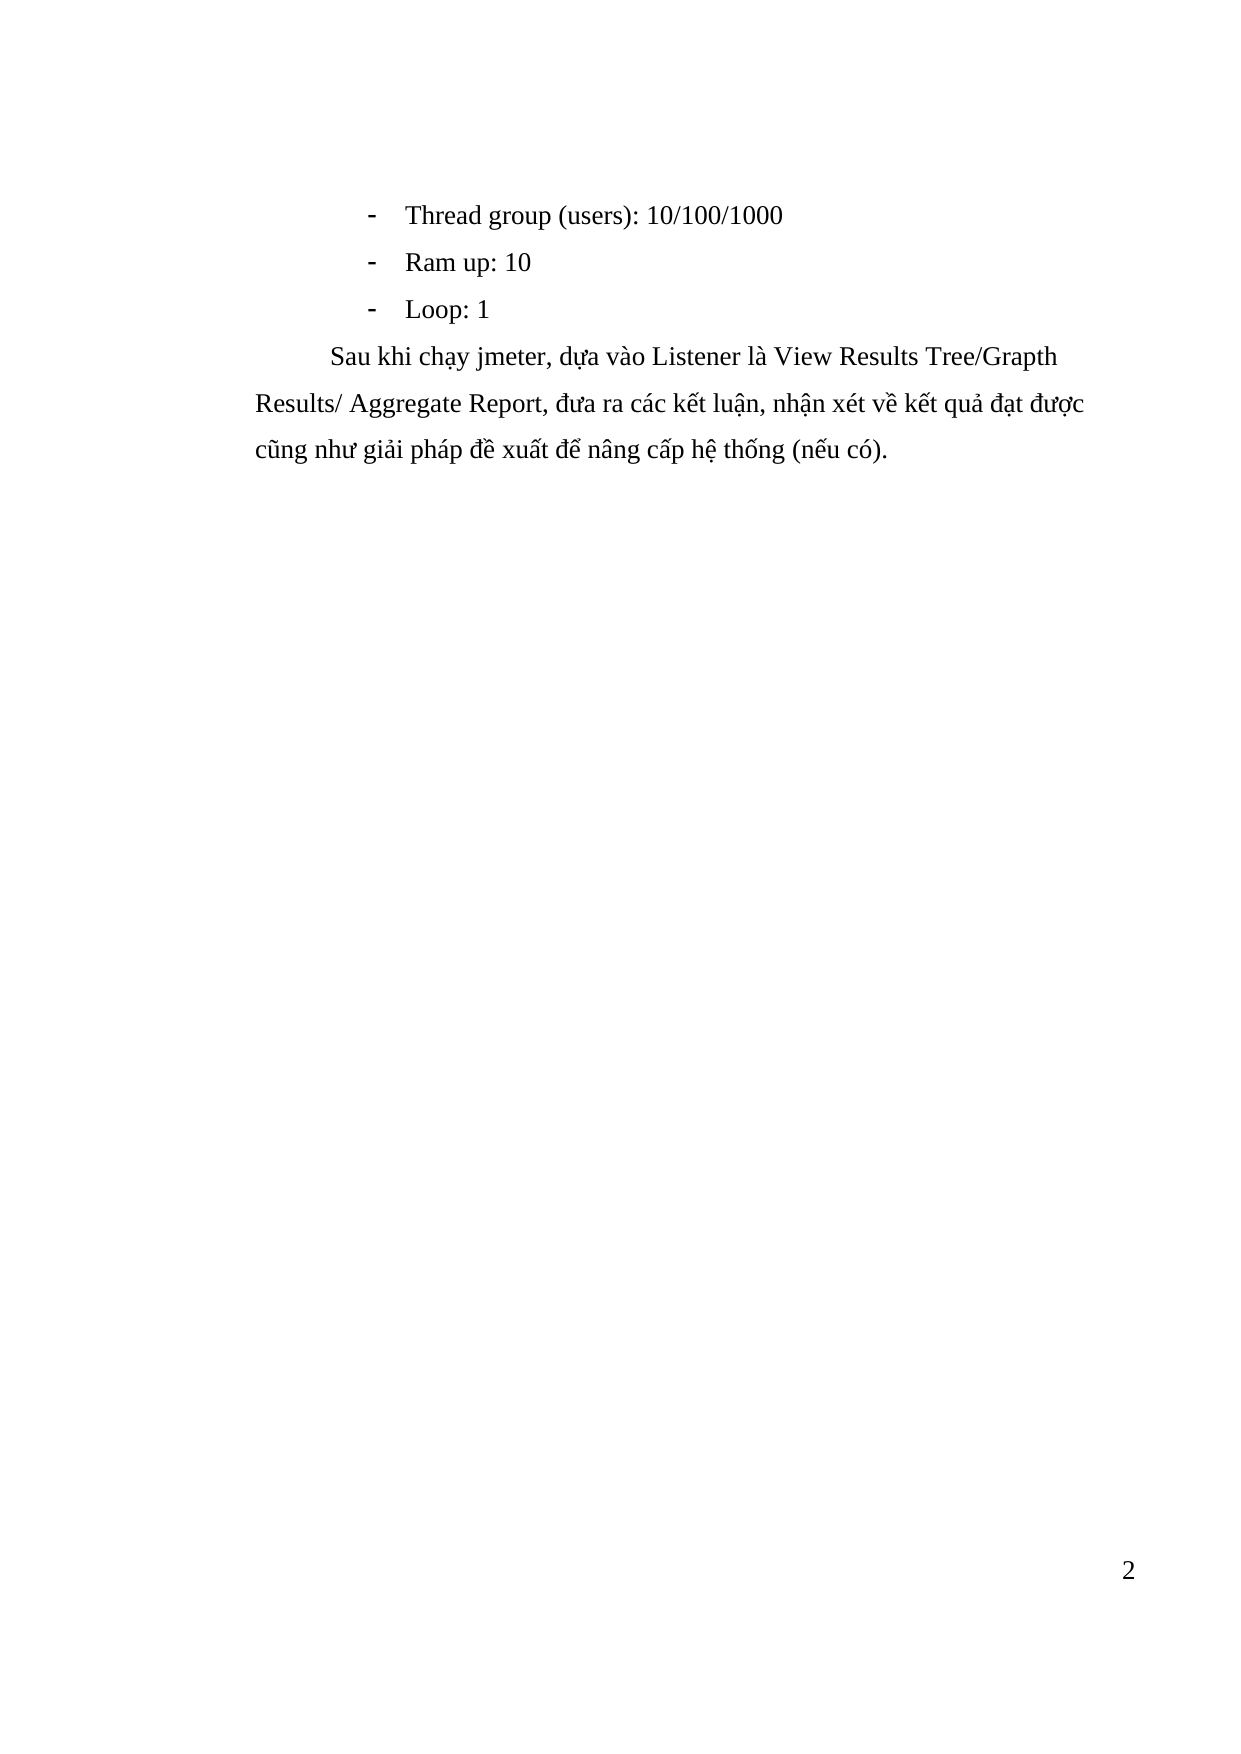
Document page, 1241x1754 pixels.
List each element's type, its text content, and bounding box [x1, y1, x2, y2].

list Ram up: 10 [367, 246, 1135, 278]
text Sau khi chạy jmeter, dựa vào Listener là View Results Tree/Grapth Results/ Aggregate Report, đưa ra các kết luận, nhận xét về kết quả đạt được cũng như giải pháp đề xuất để nâng cấp hệ thống (nếu có). [255, 340, 1135, 464]
list Loop: 1 [367, 293, 1135, 324]
list Thread group (users): 10/100/1000 [367, 199, 1135, 231]
